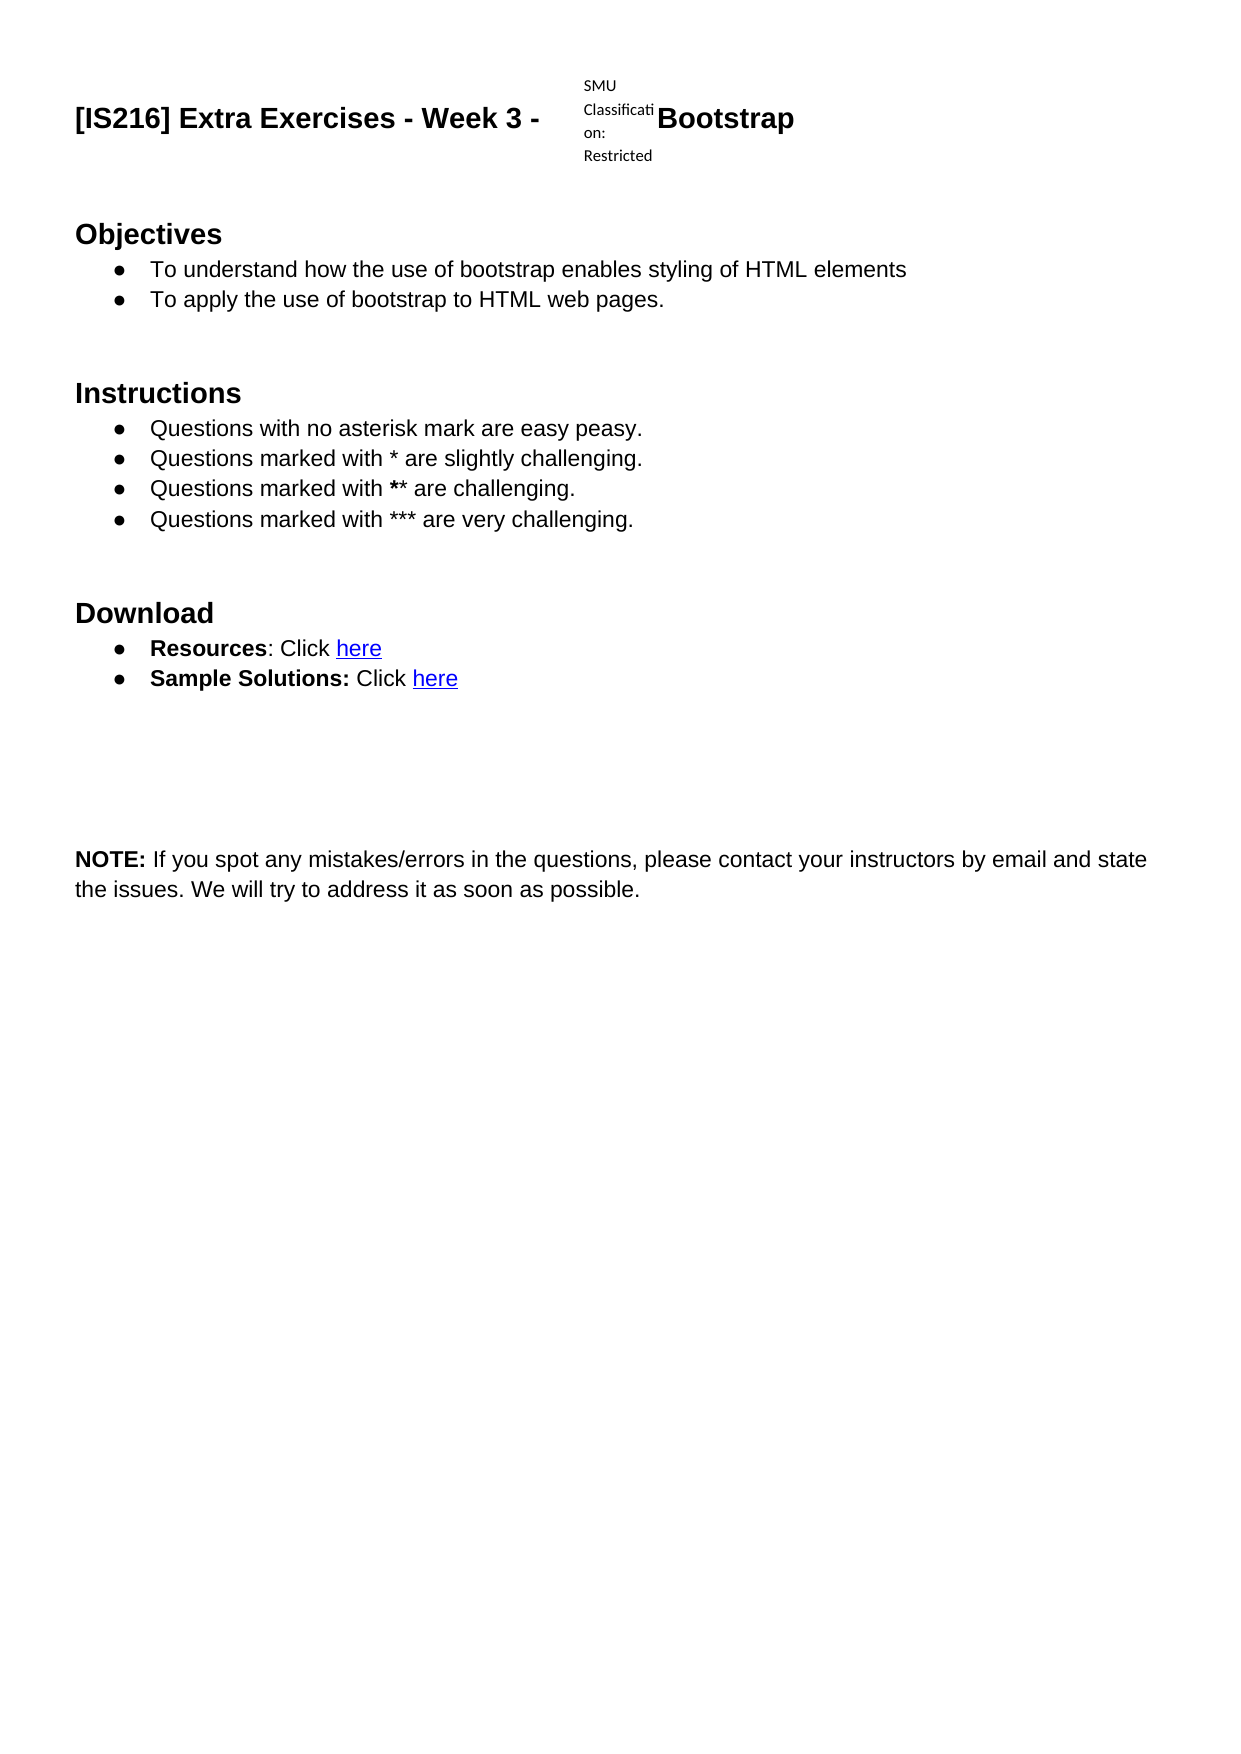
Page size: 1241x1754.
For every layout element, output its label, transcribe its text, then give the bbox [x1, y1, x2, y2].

text Instructions [75, 376, 1165, 410]
text Download [75, 596, 1165, 630]
text [IS216] Extra Exercises - Week 3 - Bootstrap [75, 101, 1165, 135]
text ● Questions marked with * are slightly challenging. [112, 445, 1165, 471]
text ● To apply the use of bootstrap to HTML web pages. [112, 286, 1165, 312]
text Objectives [75, 217, 1165, 251]
text ● Resources: Click here [112, 635, 1165, 661]
list Sample Solutions: Click here [112, 665, 1165, 691]
text ● To understand how the use of bootstrap enables styling of HTML elements [112, 256, 1165, 282]
text ● Questions with no asterisk mark are easy peasy. [112, 415, 1165, 441]
text NOTE: If you spot any mistakes/errors in the questions, please contact your instructors by email and state the issues. We will try to address it as soon as possible. [75, 846, 1165, 903]
text ● Questions marked with *** are very challenging. [112, 506, 1165, 532]
text ● Questions marked with ** are challenging. [112, 475, 1165, 502]
